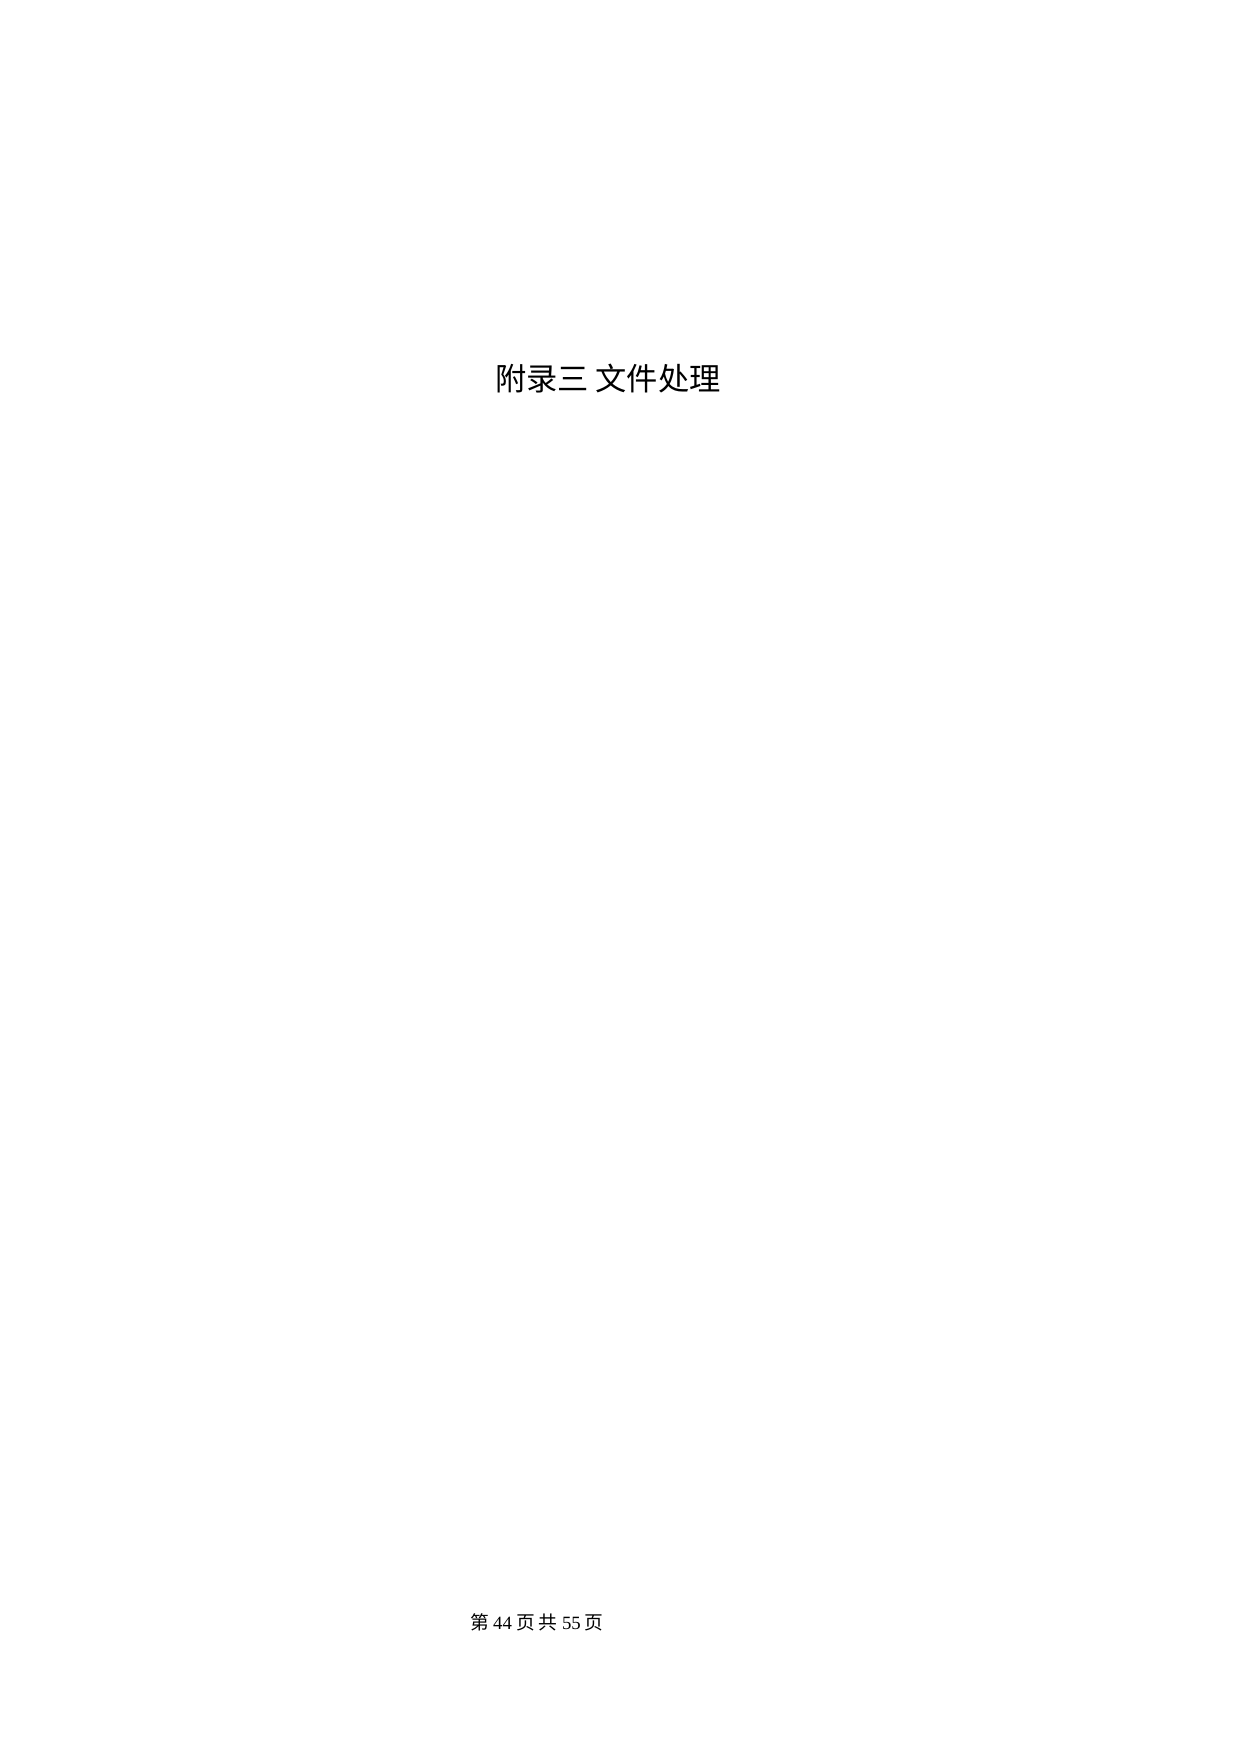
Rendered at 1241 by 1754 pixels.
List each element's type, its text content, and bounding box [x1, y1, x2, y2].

text 附录三 文件处理 [187, 354, 1028, 399]
